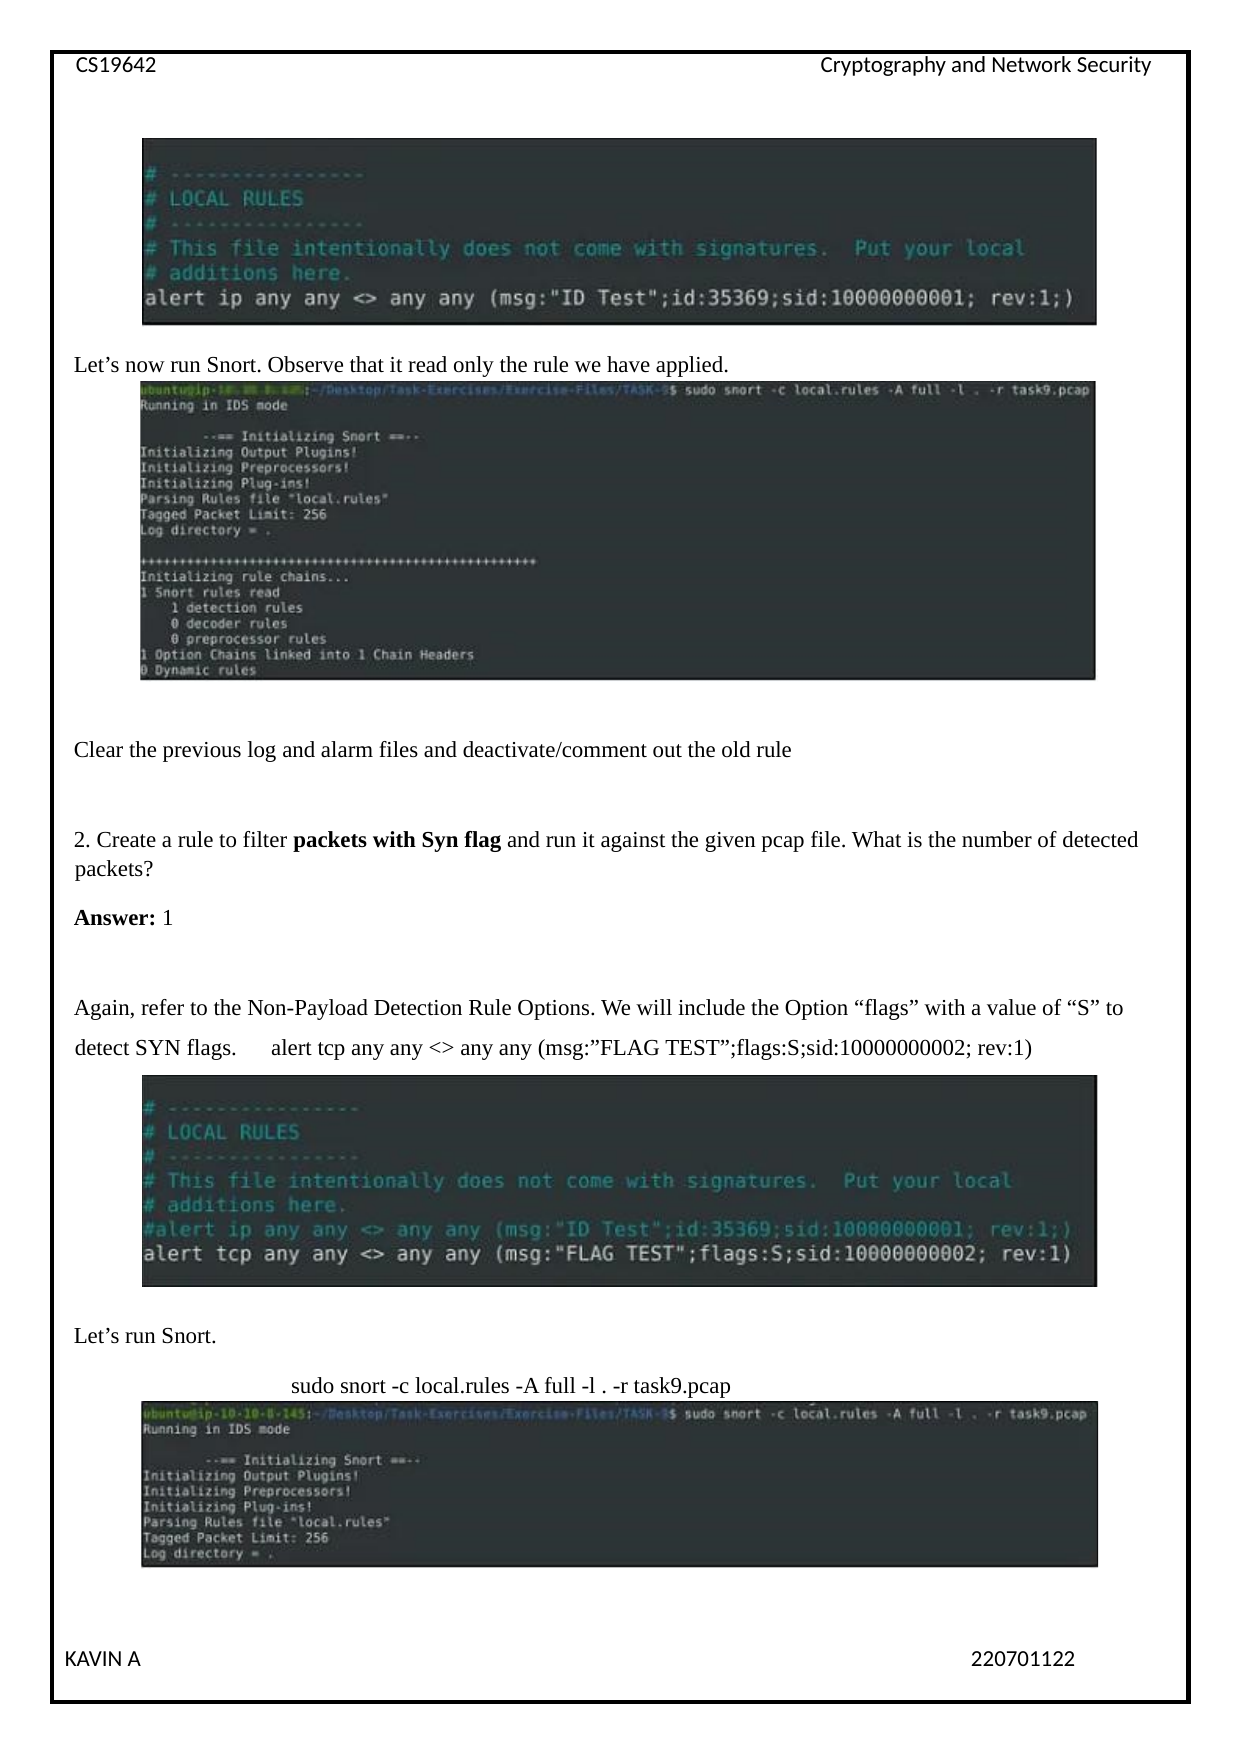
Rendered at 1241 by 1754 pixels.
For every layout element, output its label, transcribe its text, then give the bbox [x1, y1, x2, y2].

text Let’s now run Snort. Observe that it read only the rule we have applied. [73, 351, 1166, 378]
text 2. Create a rule to filter packets with Syn flag and run it against the given pcap file. What is the number of detected packets? [73, 826, 1166, 882]
picture [142, 138, 1097, 327]
text sudo snort -c local.rules -A full -l . -r task9.pcap [64, 1372, 1172, 1398]
picture [140, 1401, 1099, 1569]
text Clear the previous log and alarm files and deactivate/comment out the old rule [73, 736, 1166, 763]
text Answer: 1 [73, 904, 1172, 931]
text Let’s run Snort. [73, 1322, 1166, 1349]
picture [142, 1075, 1099, 1287]
text Again, refer to the Non-Payload Detection Rule Options. We will include the Option “flags” with a value of “S” to detect SYN flags. alert tcp any any <> any any (msg:”FLAG TEST”;flags:S;sid:10000000002; rev:1) [73, 993, 1126, 1061]
picture [140, 381, 1099, 685]
